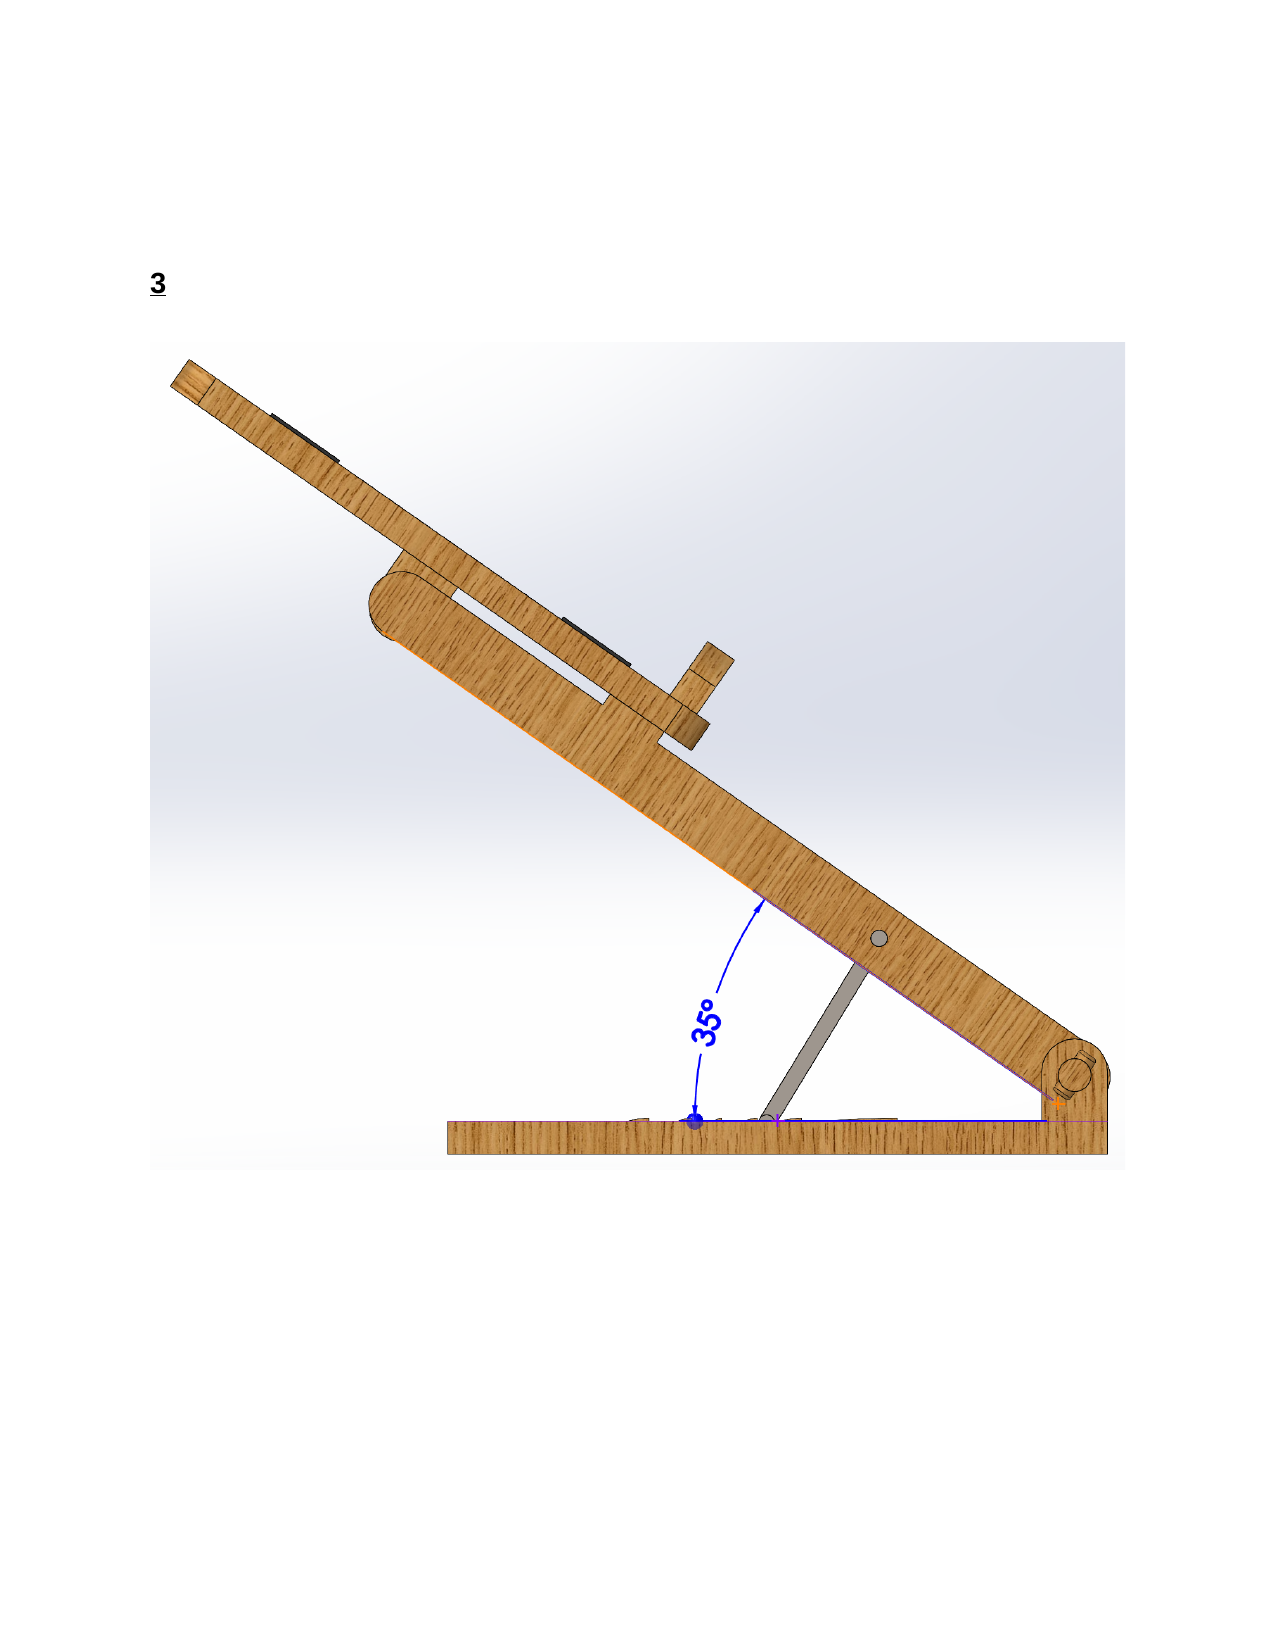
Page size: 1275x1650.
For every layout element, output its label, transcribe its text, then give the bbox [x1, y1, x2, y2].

text 3 [150, 266, 1125, 299]
picture [150, 342, 1125, 1170]
